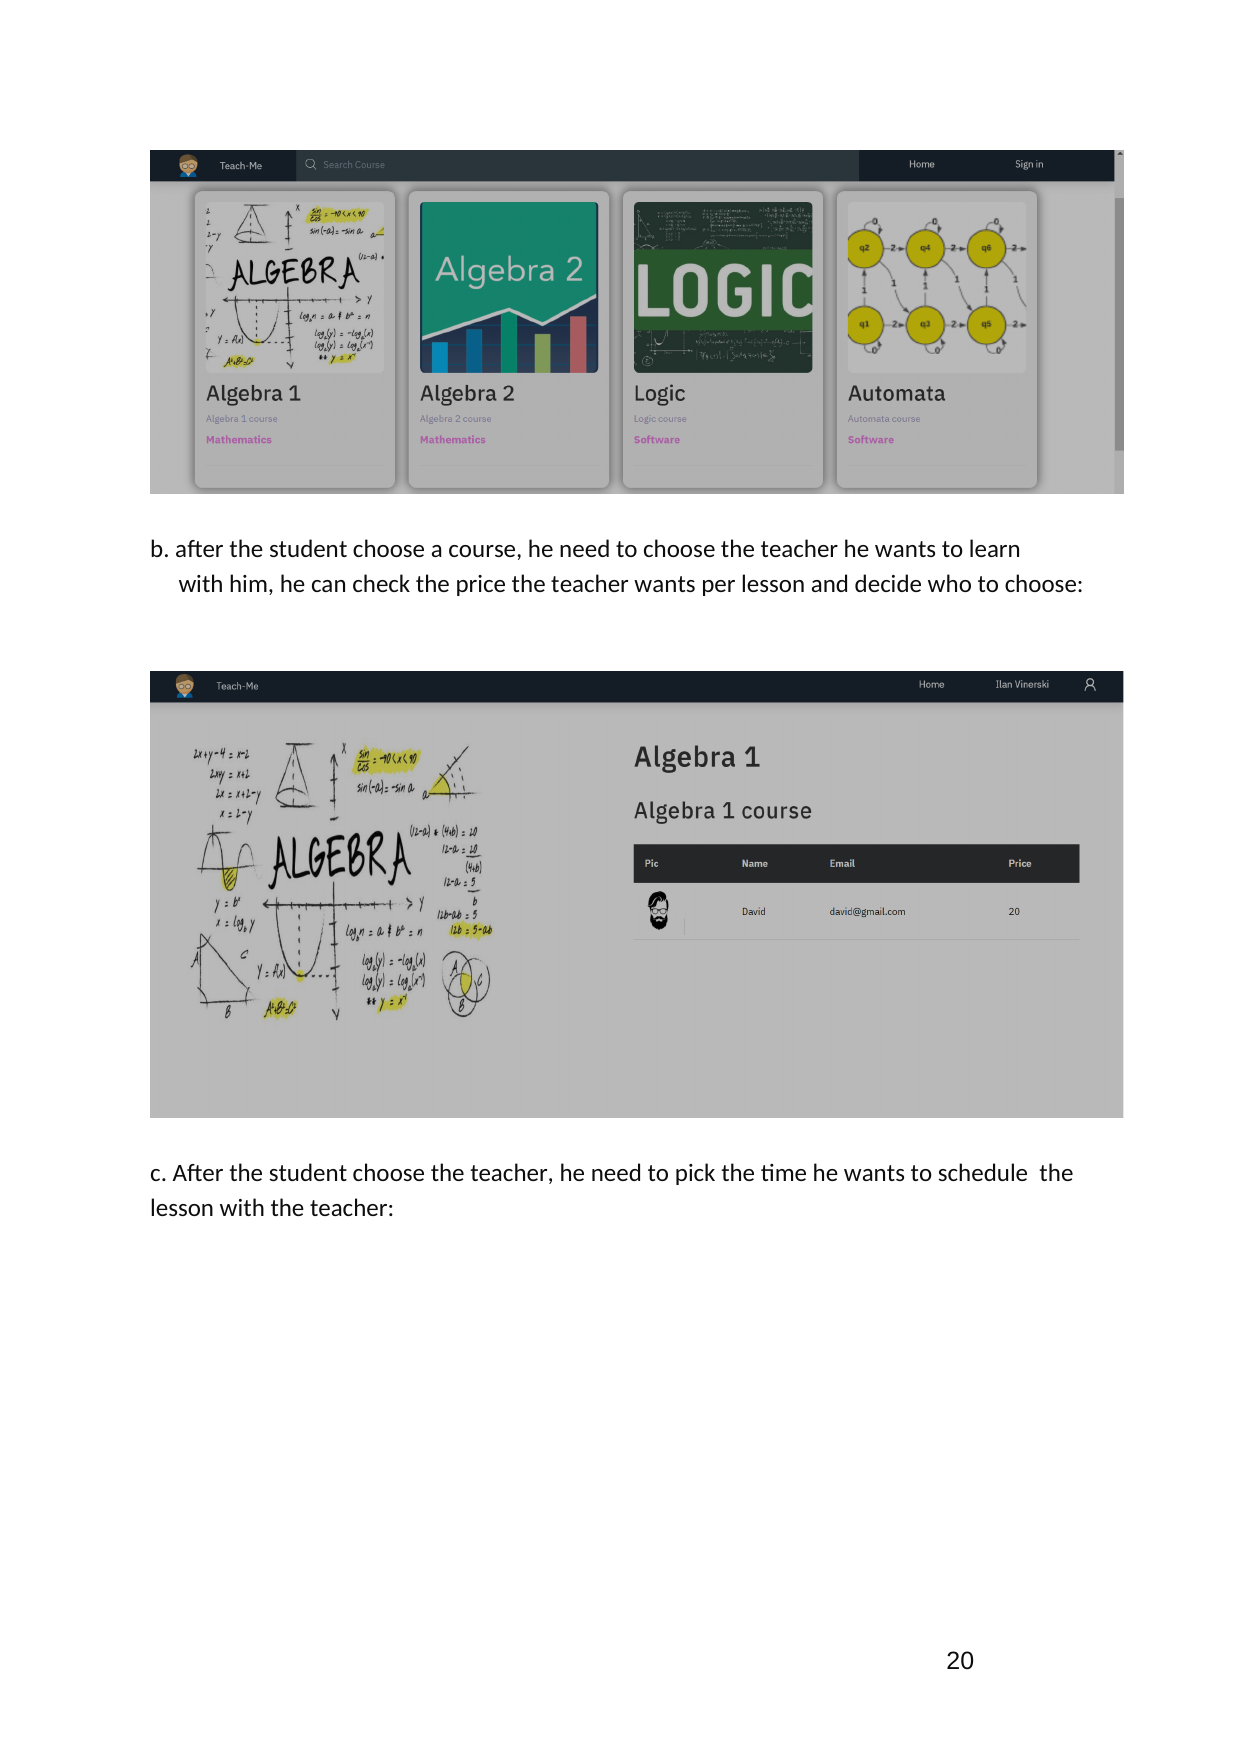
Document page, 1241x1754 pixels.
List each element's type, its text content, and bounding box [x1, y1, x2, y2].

text with him, he can check the price the teacher wants per lesson and decide who to choose: [150, 568, 1124, 598]
text c. After the student choose the teacher, he need to pick the time he wants to schedule the lesson with the teacher: [150, 1157, 1124, 1222]
picture [150, 150, 1124, 494]
picture [150, 671, 1124, 1118]
text b. after the student choose a course, he need to choose the teacher he wants to learn [150, 533, 1124, 563]
